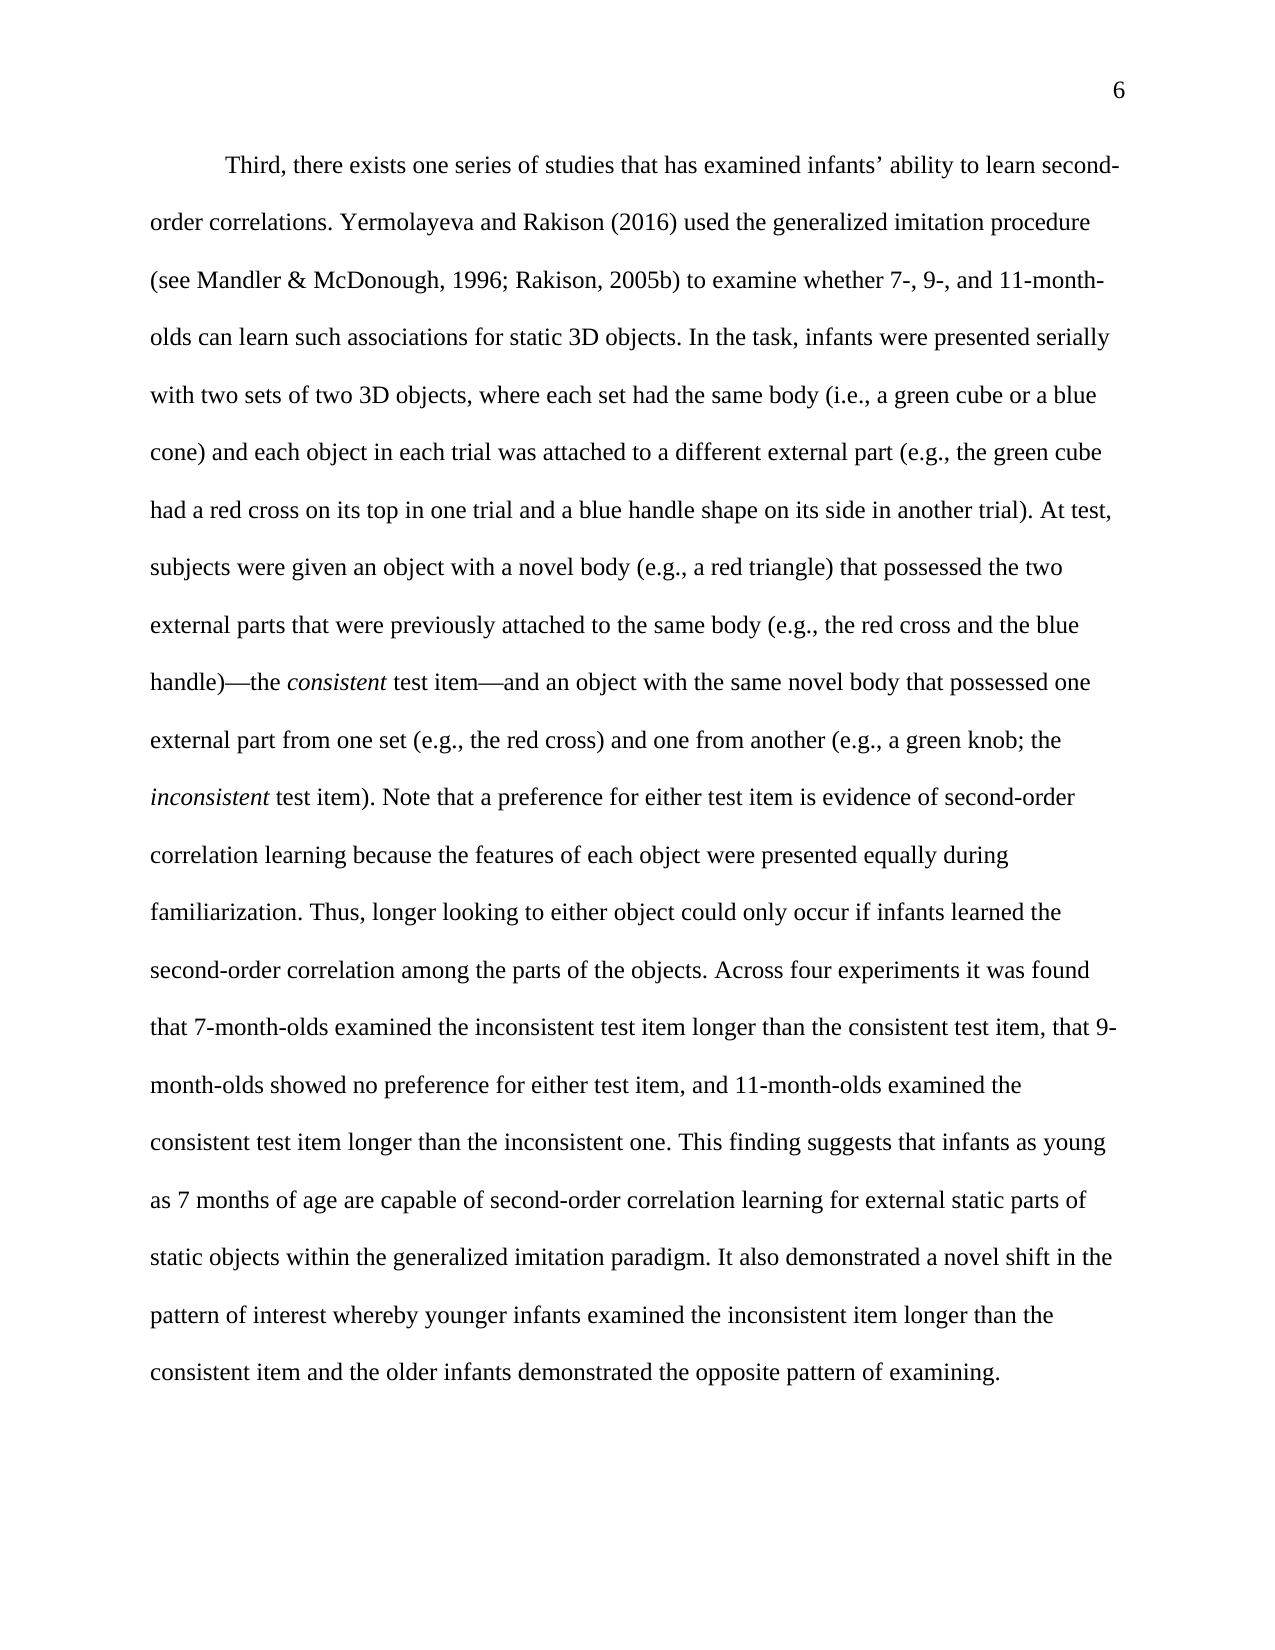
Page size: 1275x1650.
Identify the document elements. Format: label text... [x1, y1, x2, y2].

text Third, there exists one series of studies that has examined infants’ ability to learn second-order correlations. Yermolayeva and Rakison (2016) used the generalized imitation procedure (see Mandler & McDonough, 1996; Rakison, 2005b) to examine whether 7-, 9-, and 11-month-olds can learn such associations for static 3D objects. In the task, infants were presented serially with two sets of two 3D objects, where each set had the same body (i.e., a green cube or a blue cone) and each object in each trial was attached to a different external part (e.g., the green cube had a red cross on its top in one trial and a blue handle shape on its side in another trial). At test, subjects were given an object with a novel body (e.g., a red triangle) that possessed the two external parts that were previously attached to the same body (e.g., the red cross and the blue handle)—the consistent test item—and an object with the same novel body that possessed one external part from one set (e.g., the red cross) and one from another (e.g., a green knob; the inconsistent test item). Note that a preference for either test item is evidence of second-order correlation learning because the features of each object were presented equally during familiarization. Thus, longer looking to either object could only occur if infants learned the second-order correlation among the parts of the objects. Across four experiments it was found that 7-month-olds examined the inconsistent test item longer than the consistent test item, that 9-month-olds showed no preference for either test item, and 11-month-olds examined the consistent test item longer than the inconsistent one. This finding suggests that infants as young as 7 months of age are capable of second-order correlation learning for external static parts of static objects within the generalized imitation paradigm. It also demonstrated a novel shift in the pattern of interest whereby younger infants examined the inconsistent item longer than the consistent item and the older infants demonstrated the opposite pattern of examining. [150, 150, 1125, 1386]
